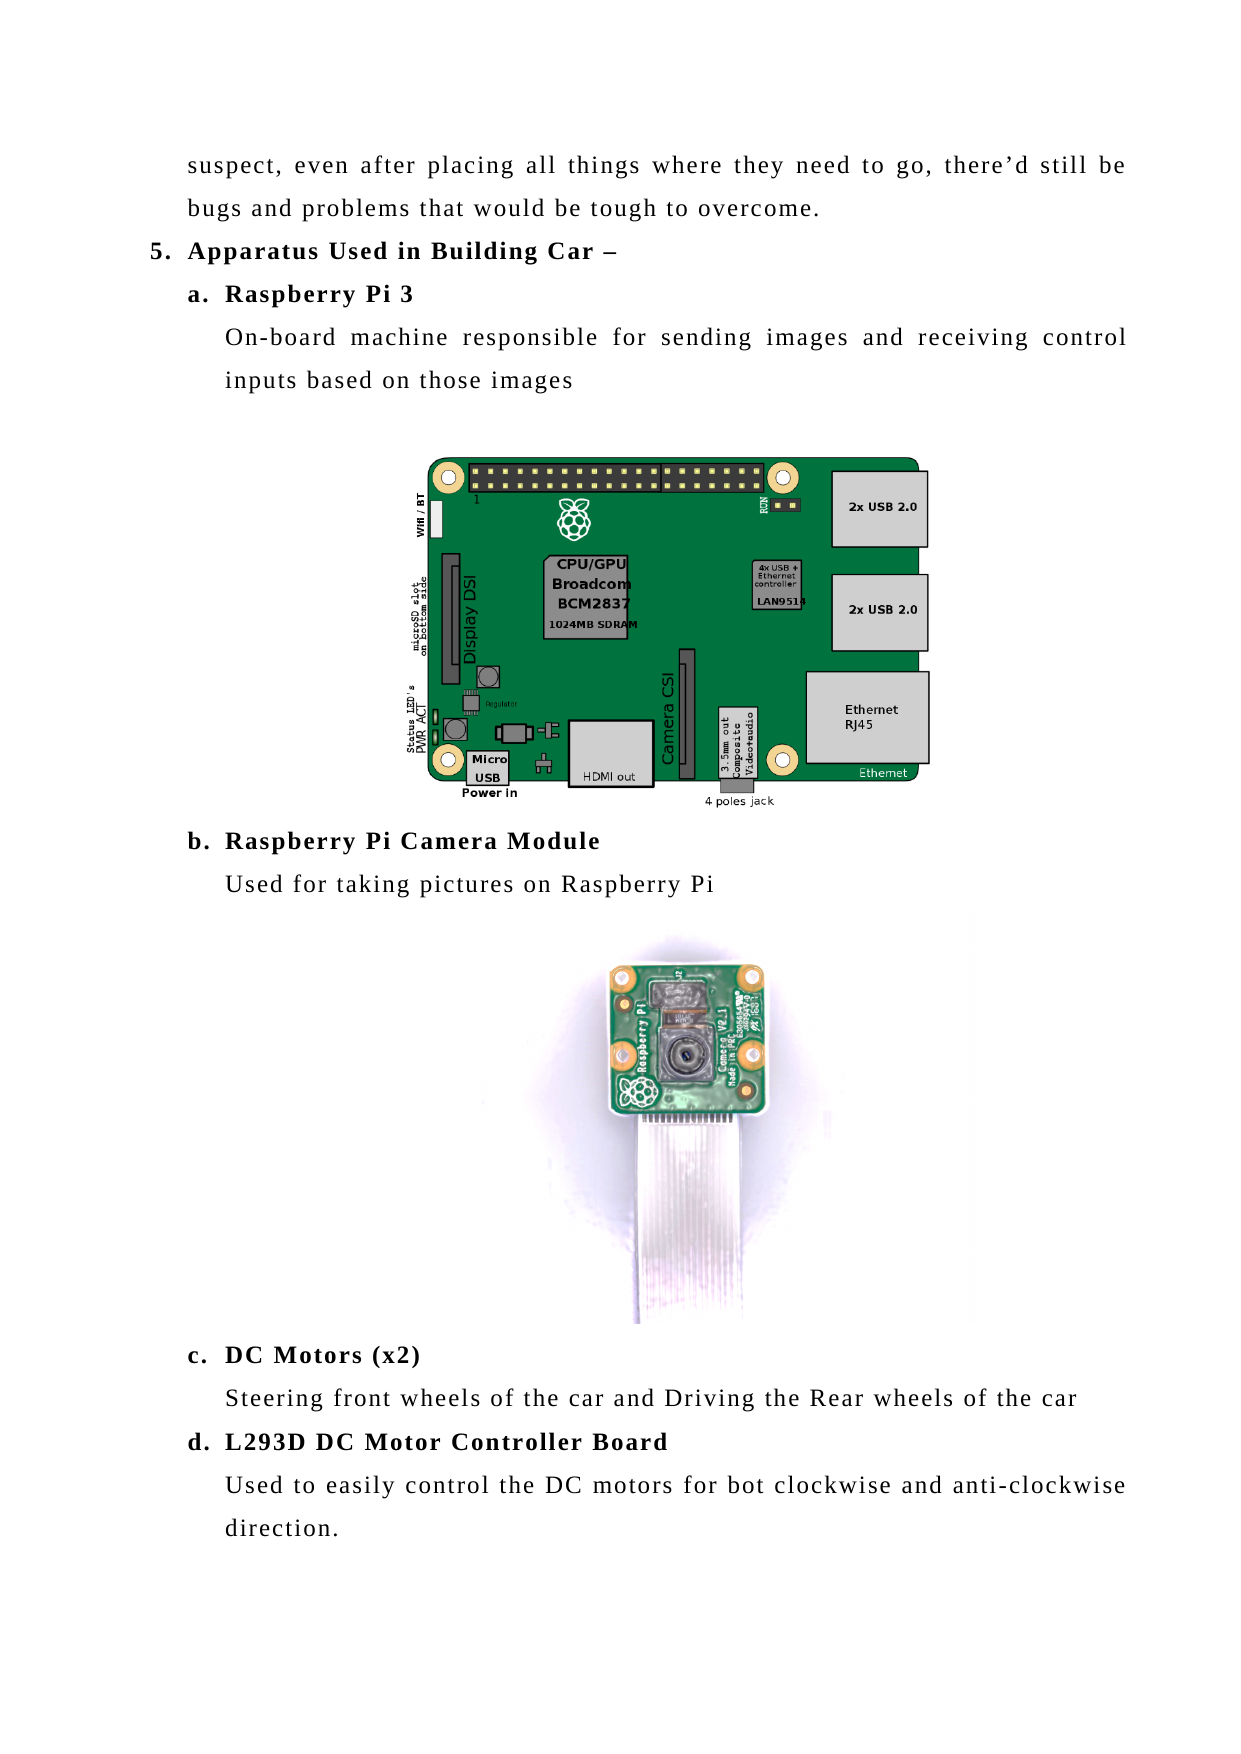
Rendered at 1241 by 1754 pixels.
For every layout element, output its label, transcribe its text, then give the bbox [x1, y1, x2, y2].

list L293D DC Motor Controller Board [187, 1427, 1128, 1455]
list Steering front wheels of the car and Driving the Rear wheels of the car [225, 1383, 1128, 1412]
picture [376, 408, 977, 810]
list Used to easily control the DC motors for bot clockwise and anti-clockwise direction. [225, 1470, 1128, 1542]
list Raspberry Pi Camera Module [187, 826, 1128, 855]
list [187, 150, 1128, 222]
list Used for taking pictures on Raspberry Pi [225, 869, 1128, 898]
list On-board machine responsible for sending images and receiving control inputs based on those images [225, 322, 1128, 394]
list Raspberry Pi 3 [187, 279, 1128, 308]
picture [376, 912, 976, 1324]
list Apparatus Used in Building Car – [150, 236, 1128, 265]
list DC Motors (x2) [187, 1340, 1128, 1369]
